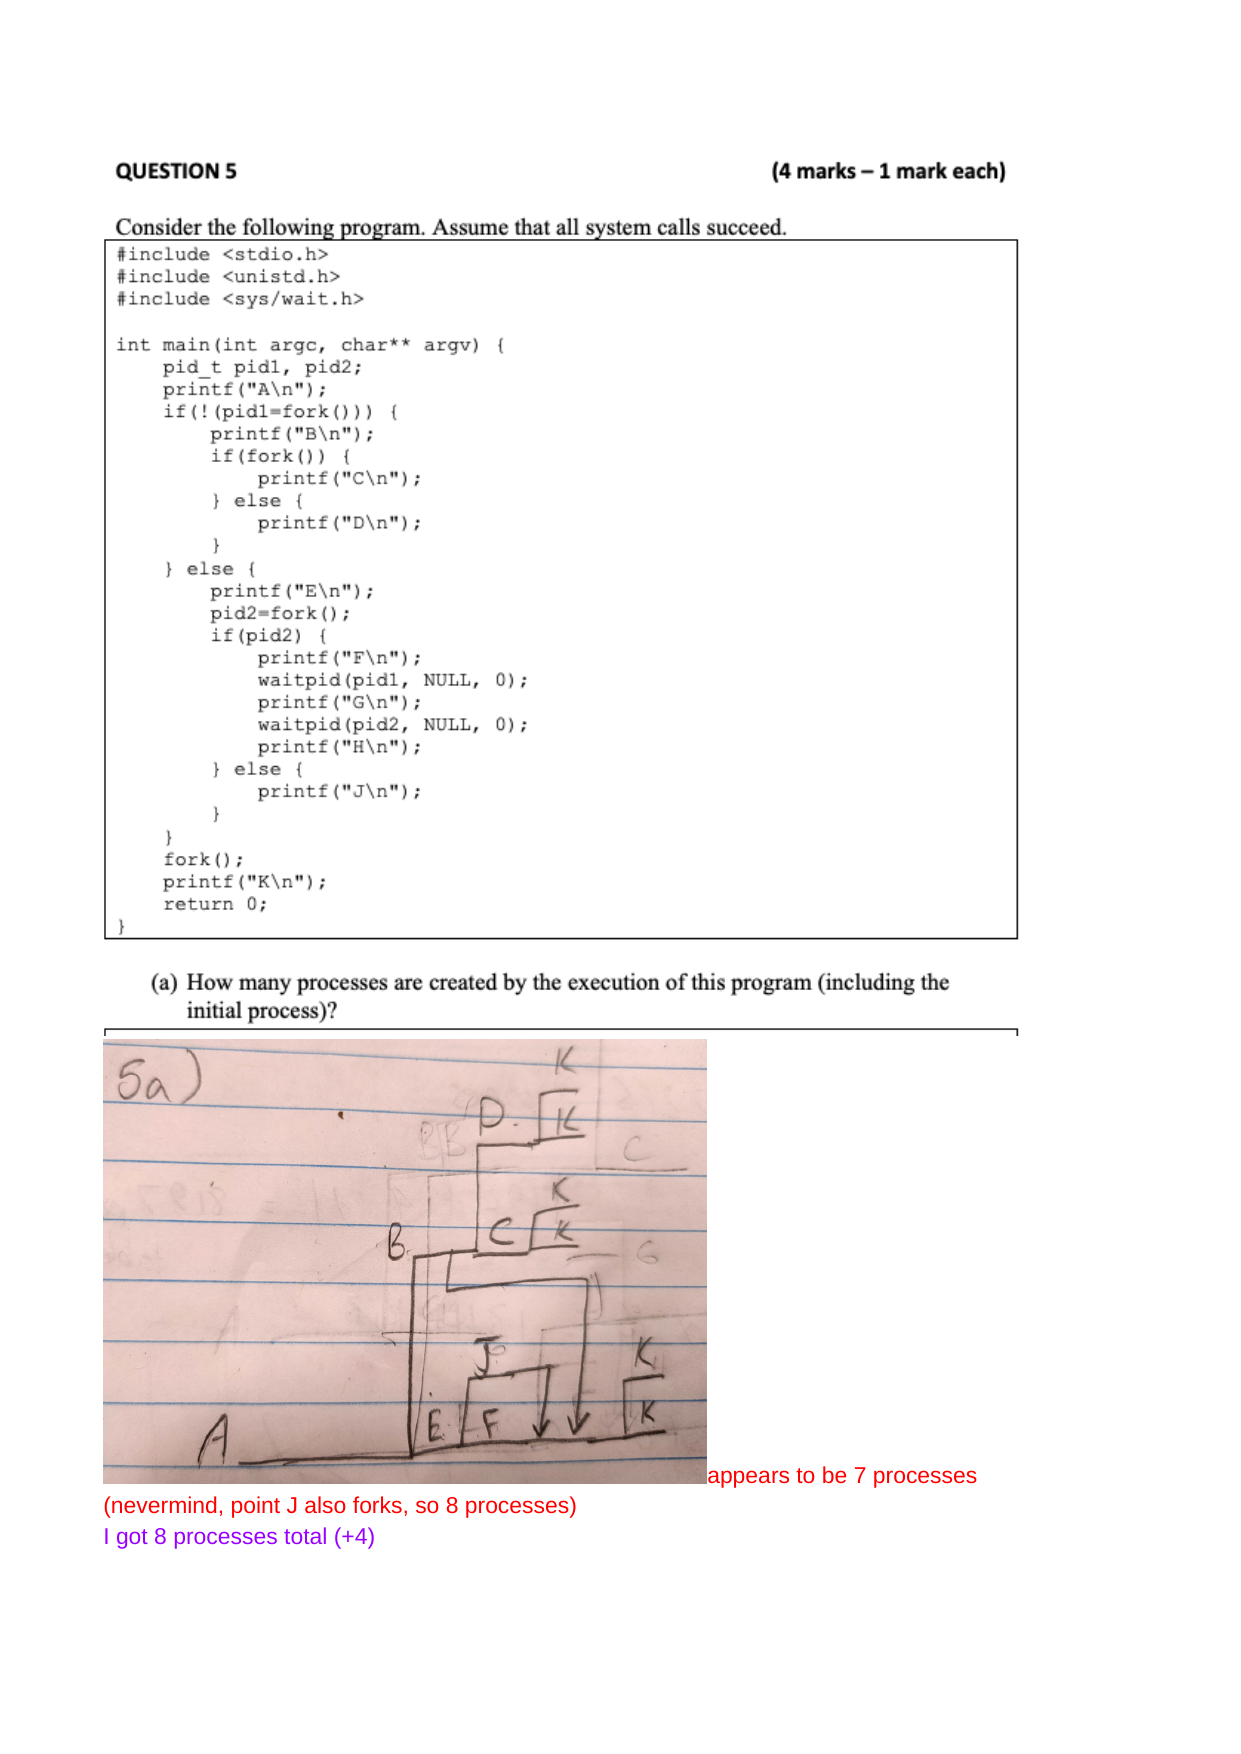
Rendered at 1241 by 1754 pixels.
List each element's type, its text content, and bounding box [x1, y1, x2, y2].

picture [103, 1039, 707, 1484]
text I got 8 processes total (+4) [103, 1523, 1090, 1549]
picture [103, 150, 1079, 1036]
